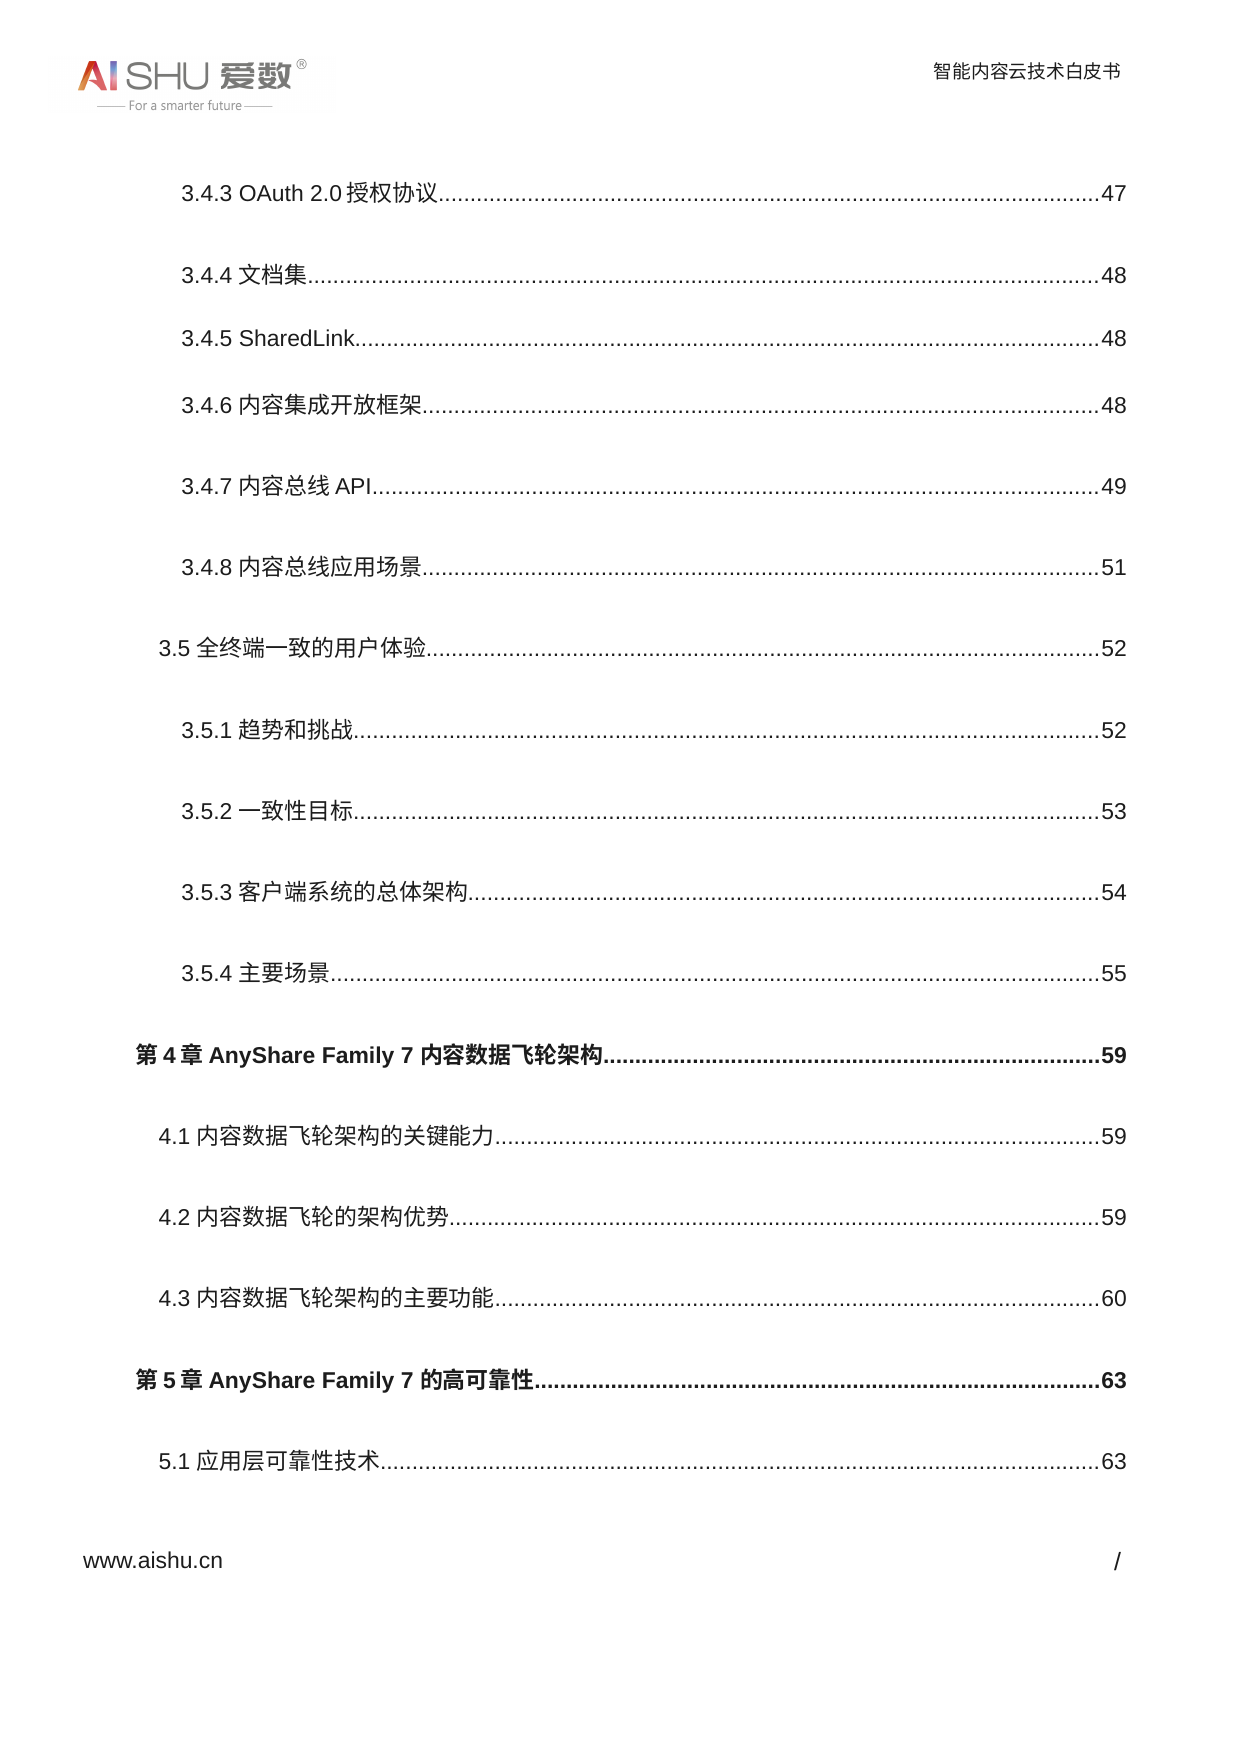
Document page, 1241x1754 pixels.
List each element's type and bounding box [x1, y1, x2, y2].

picture [47, 56, 337, 113]
